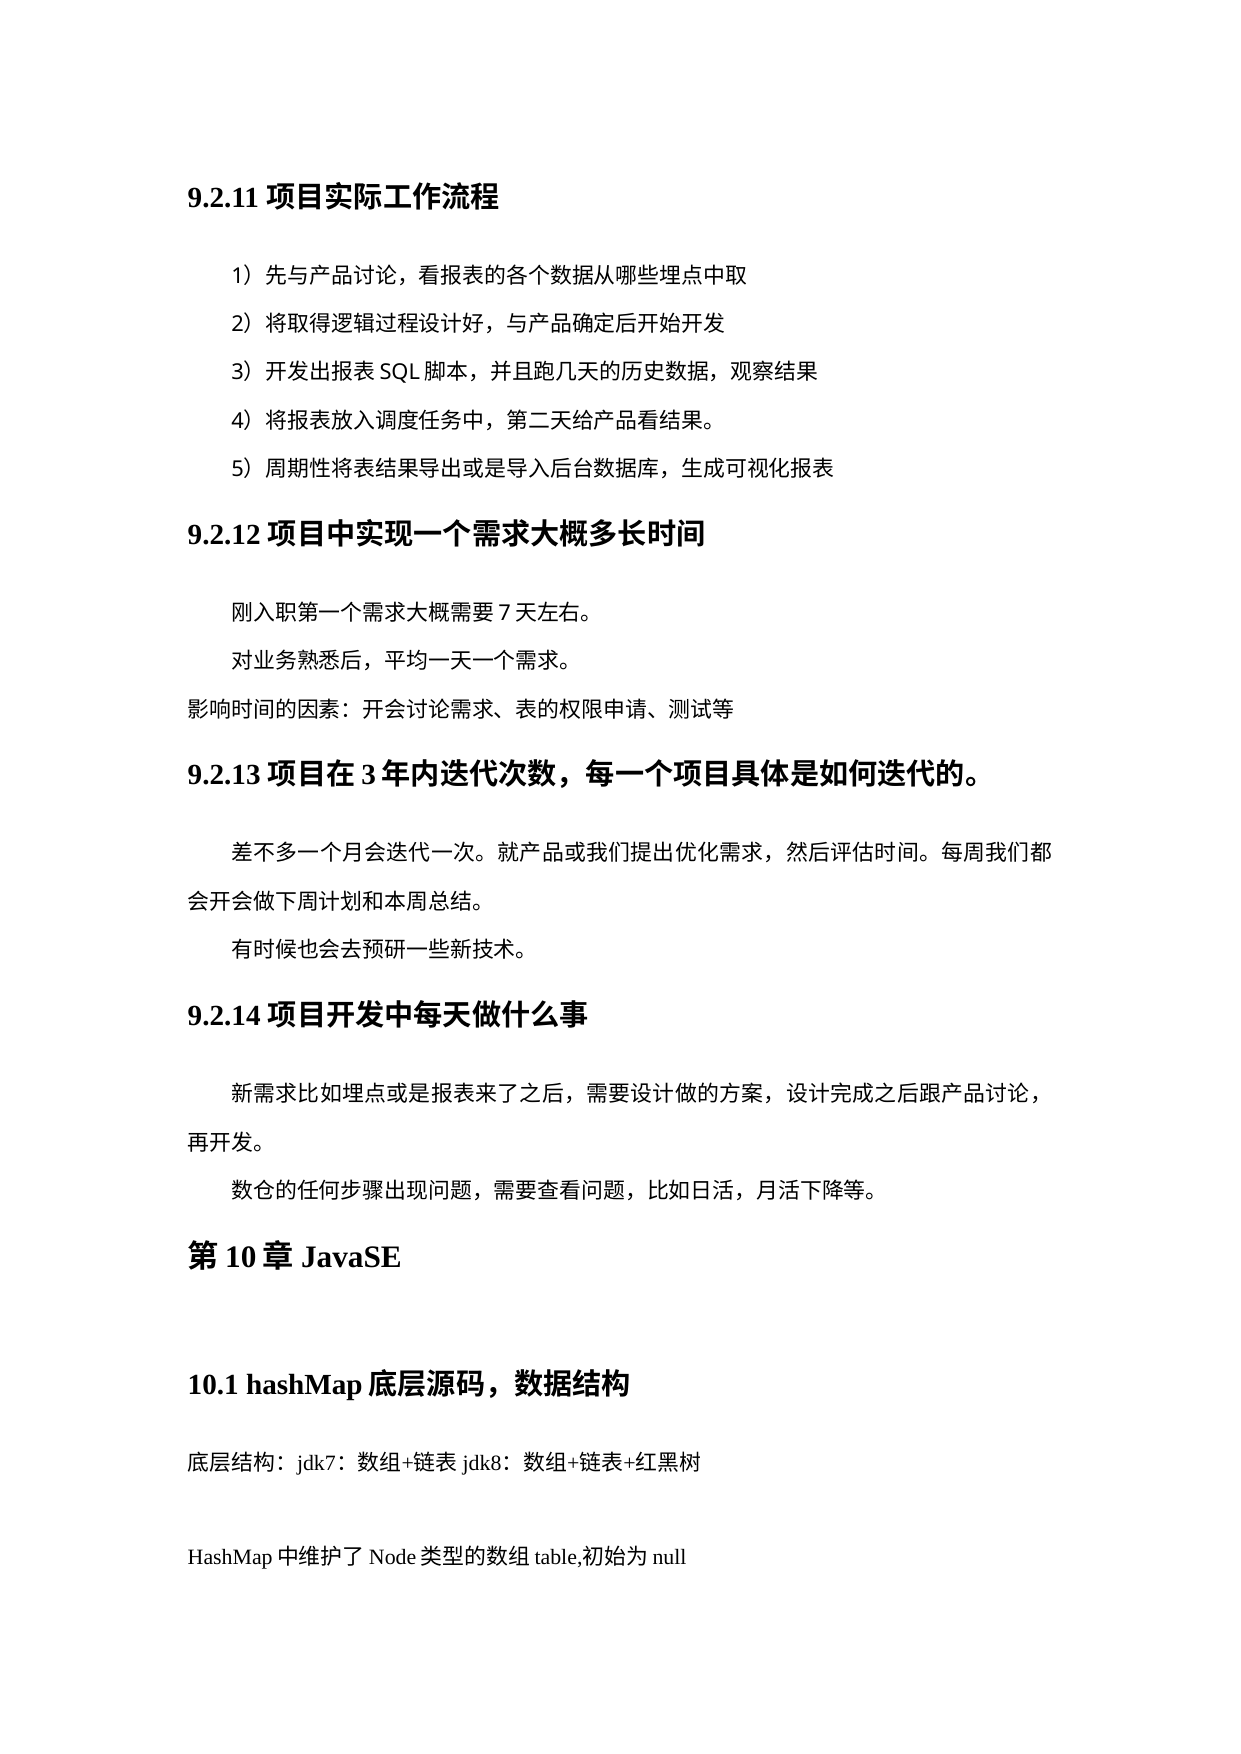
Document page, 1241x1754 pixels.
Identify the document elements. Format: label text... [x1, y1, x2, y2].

text 5）周期性将表结果导出或是导入后台数据库，生成可视化报表 [187, 451, 1053, 483]
text 2）将取得逻辑过程设计好，与产品确定后开始开发 [187, 306, 1053, 338]
text 1）先与产品讨论，看报表的各个数据从哪些埋点中取 [187, 257, 1053, 290]
text 影响时间的因素：开会讨论需求、表的权限申请、测试等 [187, 691, 1053, 724]
subtitle 9.2.14 项目开发中每天做什么事 [187, 980, 1053, 1045]
subtitle 9.2.13 项目在3年内迭代次数，每一个项目具体是如何迭代的。 [187, 739, 1053, 804]
text 数仓的任何步骤出现问题，需要查看问题，比如日活，月活下降等。 [187, 1173, 1053, 1205]
subtitle 9.2.12 项目中实现一个需求大概多长时间 [187, 499, 1053, 564]
text 差不多一个月会迭代一次。就产品或我们提出优化需求，然后评估时间。每周我们都会开会做下周计划和本周总结。 [187, 835, 1053, 916]
text 对业务熟悉后，平均一天一个需求。 [187, 643, 1053, 675]
subtitle 第10章 JavaSE [187, 1221, 1053, 1286]
text 3）开发出报表SQL脚本，并且跑几天的历史数据，观察结果 [187, 354, 1053, 387]
text HashMap中维护了Node类型的数组table,初始为null [187, 1538, 1053, 1571]
text 4）将报表放入调度任务中，第二天给产品看结果。 [187, 402, 1053, 435]
text 有时候也会去预研一些新技术。 [187, 932, 1053, 964]
text 底层结构：jdk7：数组+链表 jdk8：数组+链表+红黑树 [187, 1445, 1053, 1477]
subtitle 9.2.11 项目实际工作流程 [187, 162, 1053, 227]
text 新需求比如埋点或是报表来了之后，需要设计做的方案，设计完成之后跟产品讨论，再开发。 [187, 1076, 1053, 1157]
text 刚入职第一个需求大概需要7天左右。 [187, 594, 1053, 627]
subtitle 10.1 hashMap底层源码，数据结构 [187, 1349, 1053, 1414]
